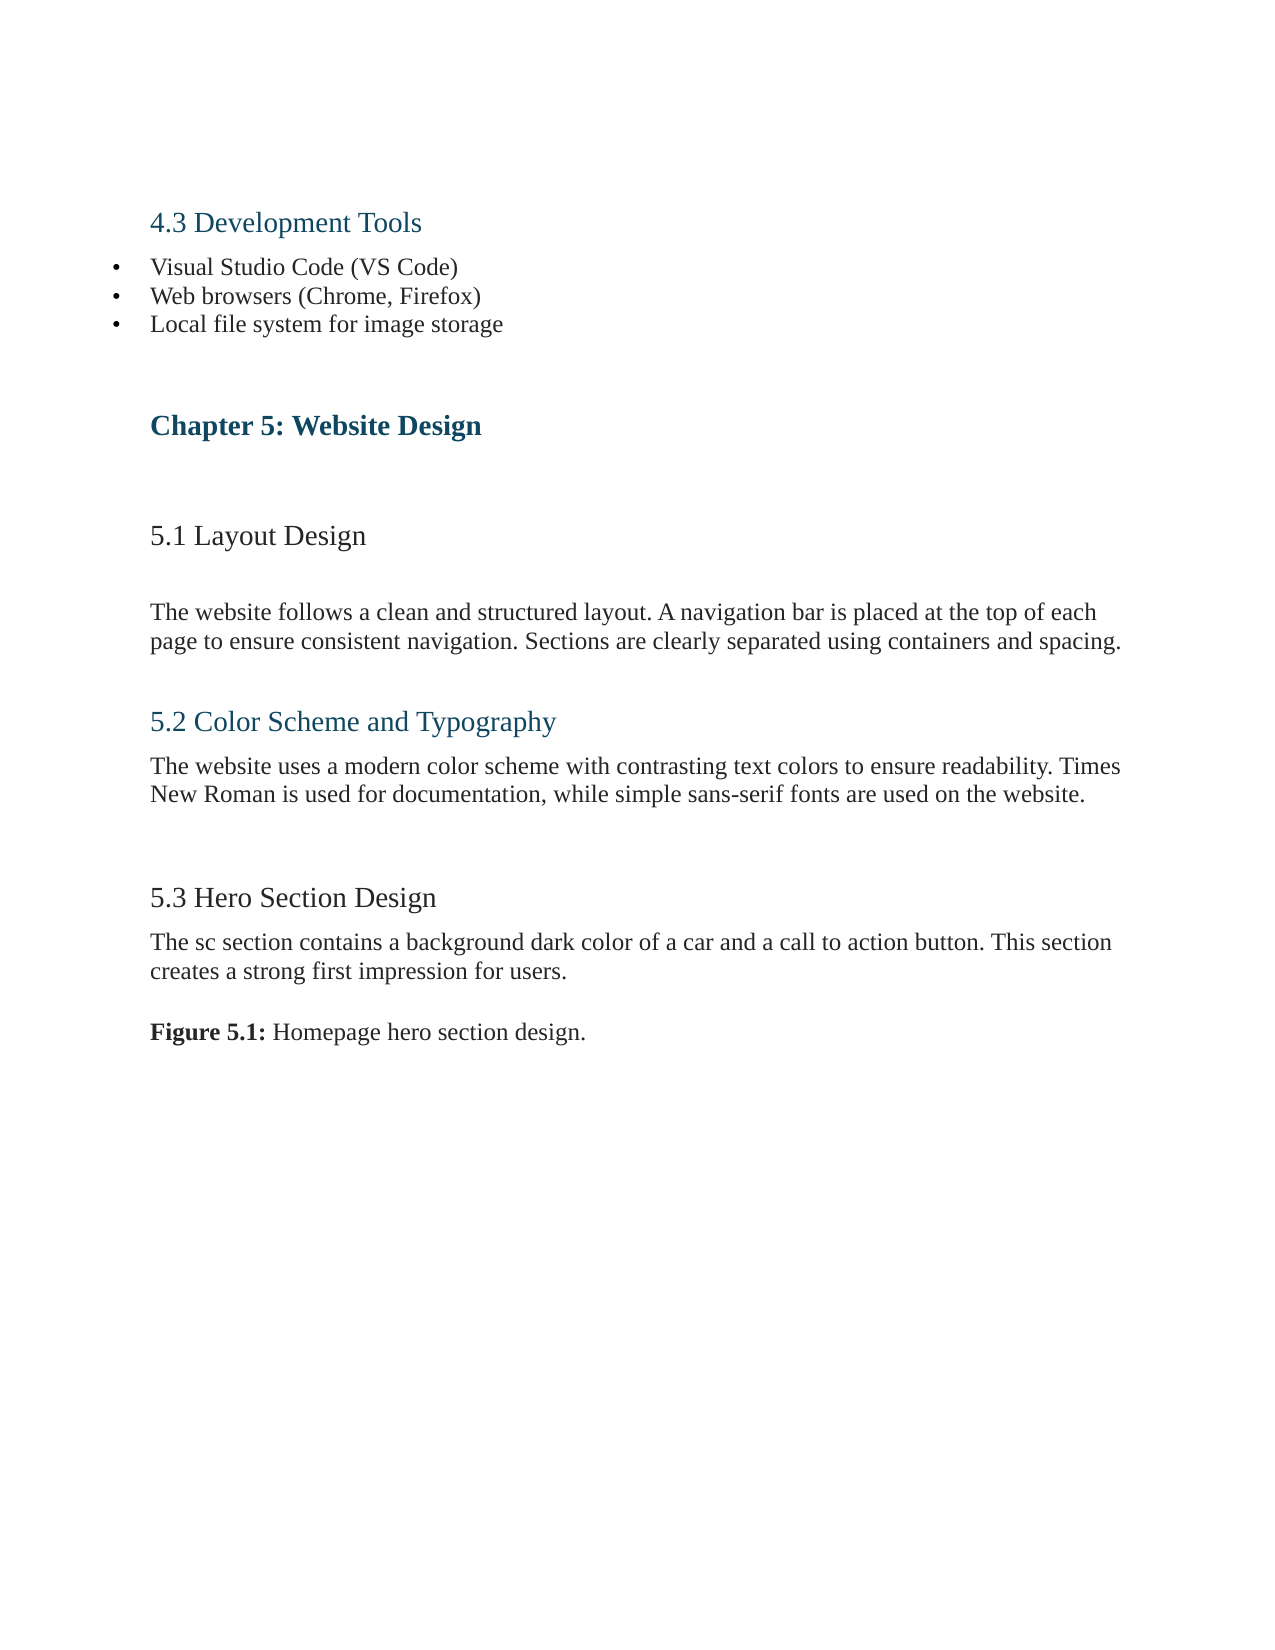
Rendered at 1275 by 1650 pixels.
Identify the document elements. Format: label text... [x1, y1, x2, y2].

list Visual Studio Code (VS Code) [112, 252, 1125, 281]
subtitle 5.1 Layout Design [150, 518, 1125, 552]
subtitle Chapter 5: Website Design [150, 408, 1125, 442]
text The website follows a clean and structured layout. A navigation bar is placed at the top of each page to ensure consistent navigation. Sections are clearly separated using containers and spacing. [150, 597, 1125, 655]
subtitle 5.3 Hero Section Design [150, 880, 1125, 914]
subtitle 5.2 Color Scheme and Typography [150, 704, 1125, 737]
subtitle 4.3 Development Tools [150, 205, 1125, 239]
text The sc section contains a background dark color of a car and a call to action button. This section creates a strong first impression for users. [150, 927, 1125, 984]
list Web browsers (Chrome, Firefox) [112, 281, 1125, 309]
text The website uses a modern color scheme with contrasting text colors to ensure readability. Times New Roman is used for documentation, while simple sans-serif fonts are used on the website. [150, 751, 1125, 808]
list Local file system for image storage [112, 309, 1125, 338]
text Figure 5.1: Homepage hero section design. [150, 1017, 1125, 1045]
